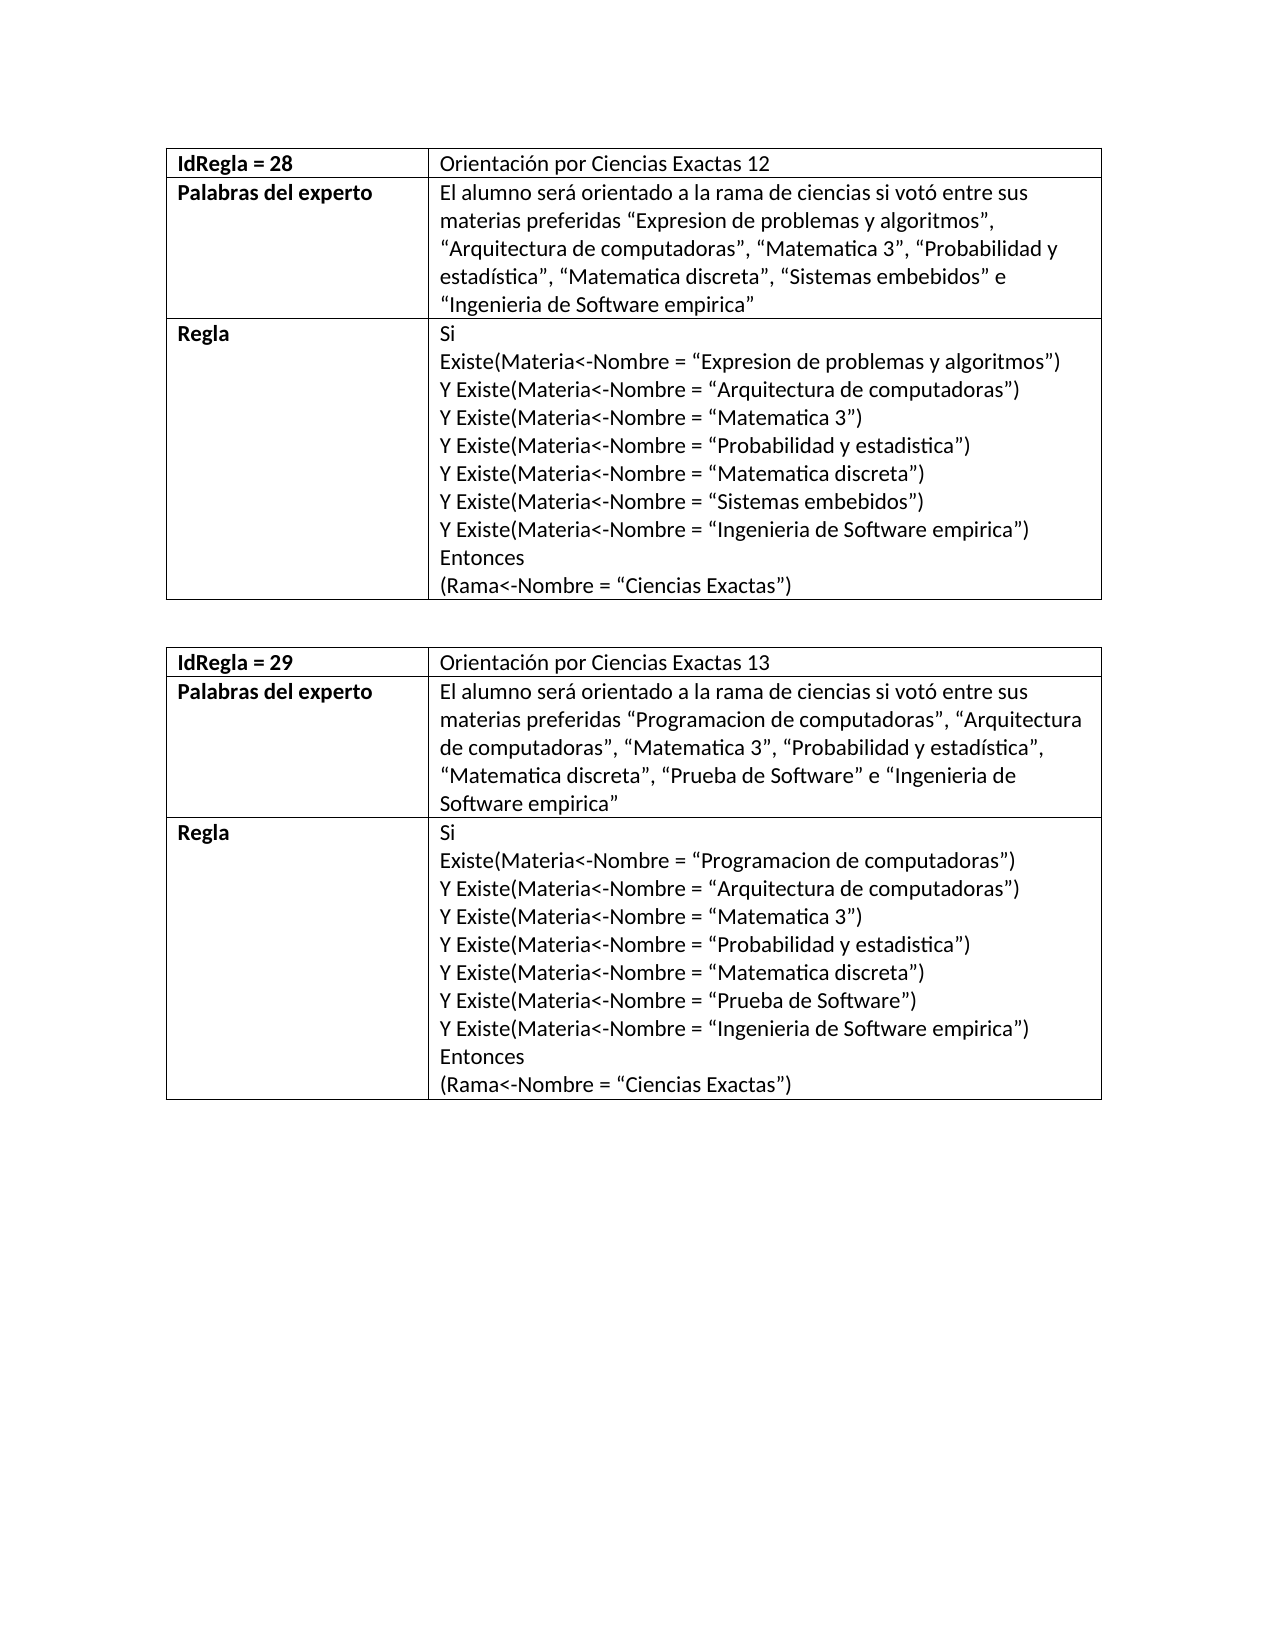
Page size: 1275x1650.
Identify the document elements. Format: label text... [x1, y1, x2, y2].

table_cell El alumno será orientado a la rama de ciencias si votó entre sus materias preferidas “Expresion de problemas y algoritmos”, “Arquitectura de computadoras”, “Matematica 3”, “Probabilidad y estadística”, “Matematica discreta”, “Sistemas embebidos” e “Ingenieria de Software empirica” [429, 178, 1101, 318]
table_header IdRegla = 28 [167, 149, 428, 177]
table_header Orientación por Ciencias Exactas 12 [429, 149, 1101, 177]
table_cell El alumno será orientado a la rama de ciencias si votó entre sus materias preferidas “Programacion de computadoras”, “Arquitectura de computadoras”, “Matematica 3”, “Probabilidad y estadística”, “Matematica discreta”, “Prueba de Software” e “Ingenieria de Software empirica” [429, 677, 1101, 817]
table_cell Si Existe(Materia<-Nombre = “Programacion de computadoras”) Y Existe(Materia<-Nombre = “Arquitectura de computadoras”) Y Existe(Materia<-Nombre = “Matematica 3”) Y Existe(Materia<-Nombre = “Probabilidad y estadistica”) Y Existe(Materia<-Nombre = “Matematica discreta”) Y Existe(Materia<-Nombre = “Prueba de Software”) Y Existe(Materia<-Nombre = “Ingenieria de Software empirica”) Entonces (Rama<-Nombre = “Ciencias Exactas”) [429, 818, 1101, 1098]
table_cell Si Existe(Materia<-Nombre = “Expresion de problemas y algoritmos”) Y Existe(Materia<-Nombre = “Arquitectura de computadoras”) Y Existe(Materia<-Nombre = “Matematica 3”) Y Existe(Materia<-Nombre = “Probabilidad y estadistica”) Y Existe(Materia<-Nombre = “Matematica discreta”) Y Existe(Materia<-Nombre = “Sistemas embebidos”) Y Existe(Materia<-Nombre = “Ingenieria de Software empirica”) Entonces (Rama<-Nombre = “Ciencias Exactas”) [429, 319, 1101, 599]
table_header Orientación por Ciencias Exactas 13 [429, 648, 1101, 676]
table_cell Regla [167, 818, 428, 1098]
table_cell Regla [167, 319, 428, 599]
table_header IdRegla = 29 [167, 648, 428, 676]
table_cell Palabras del experto [167, 677, 428, 817]
table_cell Palabras del experto [167, 178, 428, 318]
